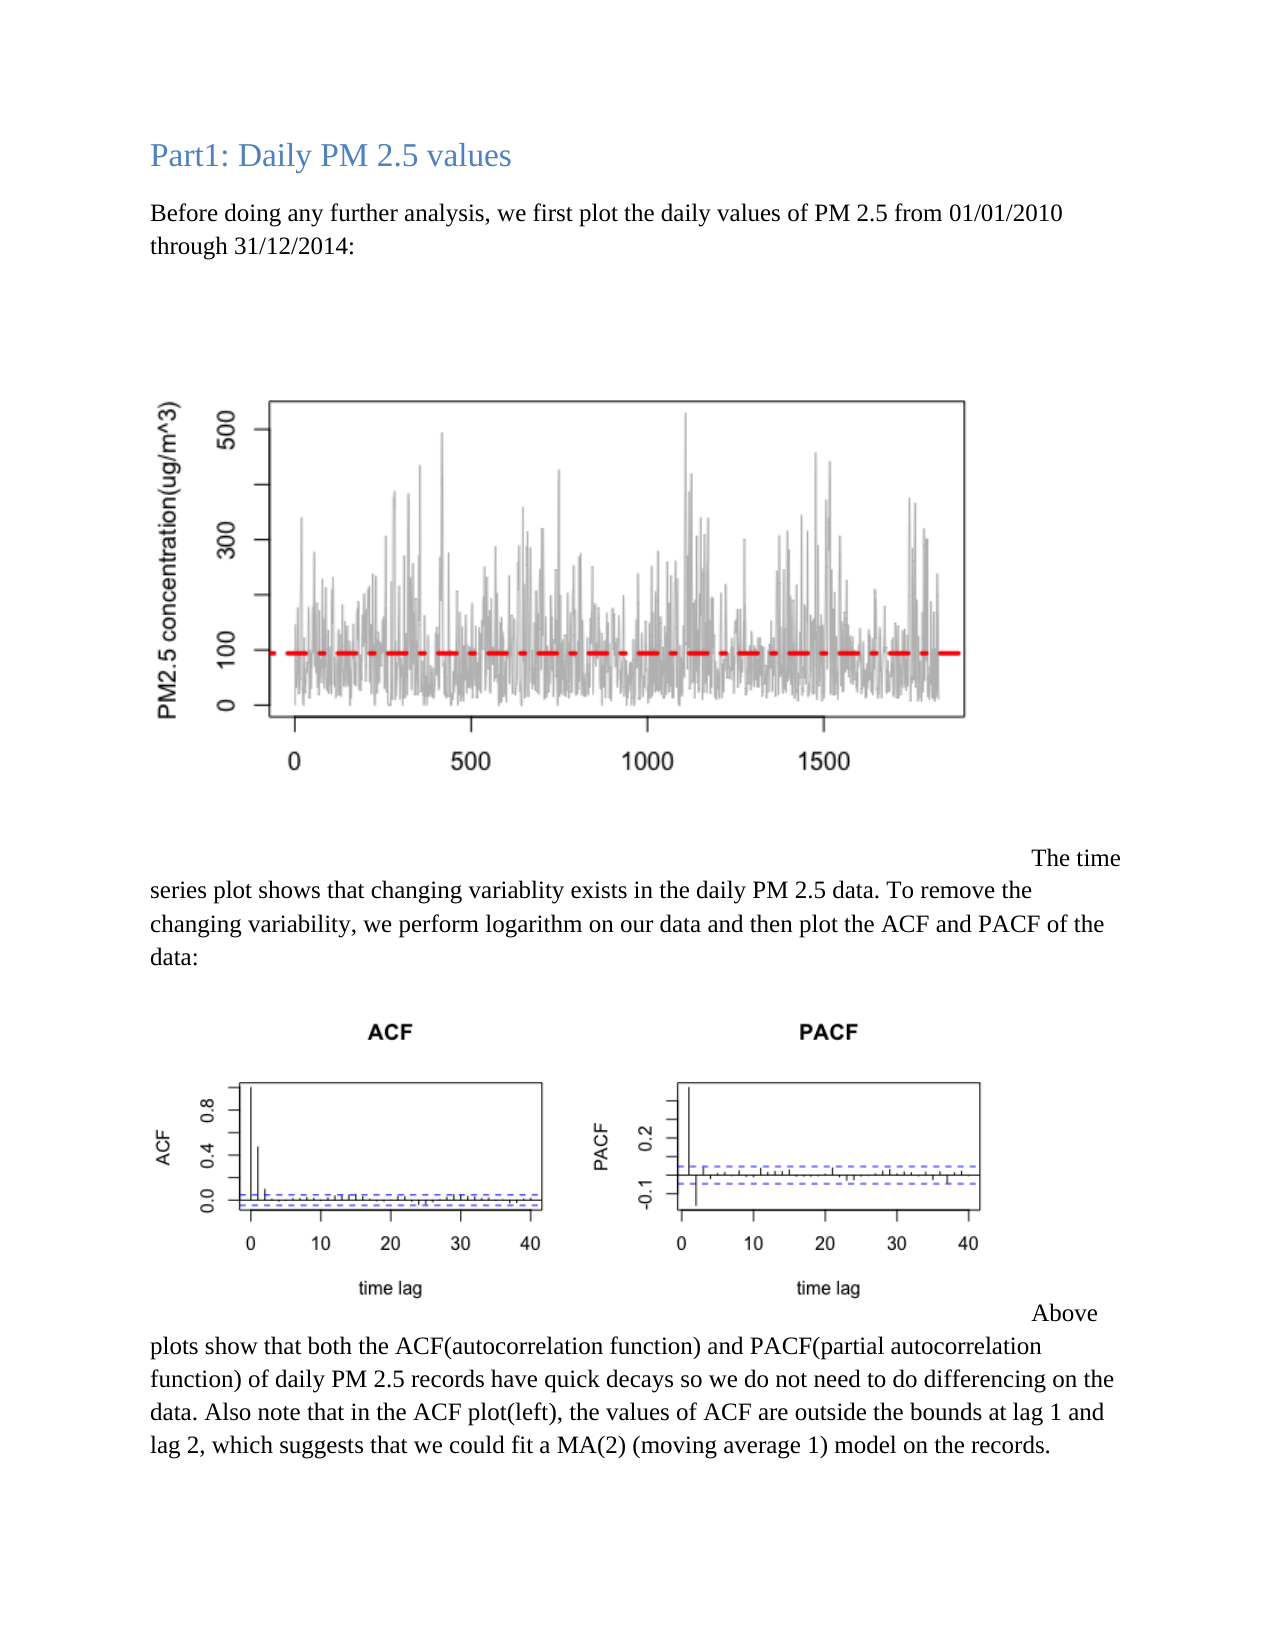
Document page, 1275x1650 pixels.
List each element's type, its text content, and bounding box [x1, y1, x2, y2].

text Part1: Daily PM 2.5 values [150, 135, 1125, 173]
picture [150, 993, 1025, 1322]
picture [150, 282, 1025, 866]
text Before doing any further analysis, we first plot the daily values of PM 2.5 from 01/01/2010 through 31/12/2014: [150, 198, 1125, 259]
